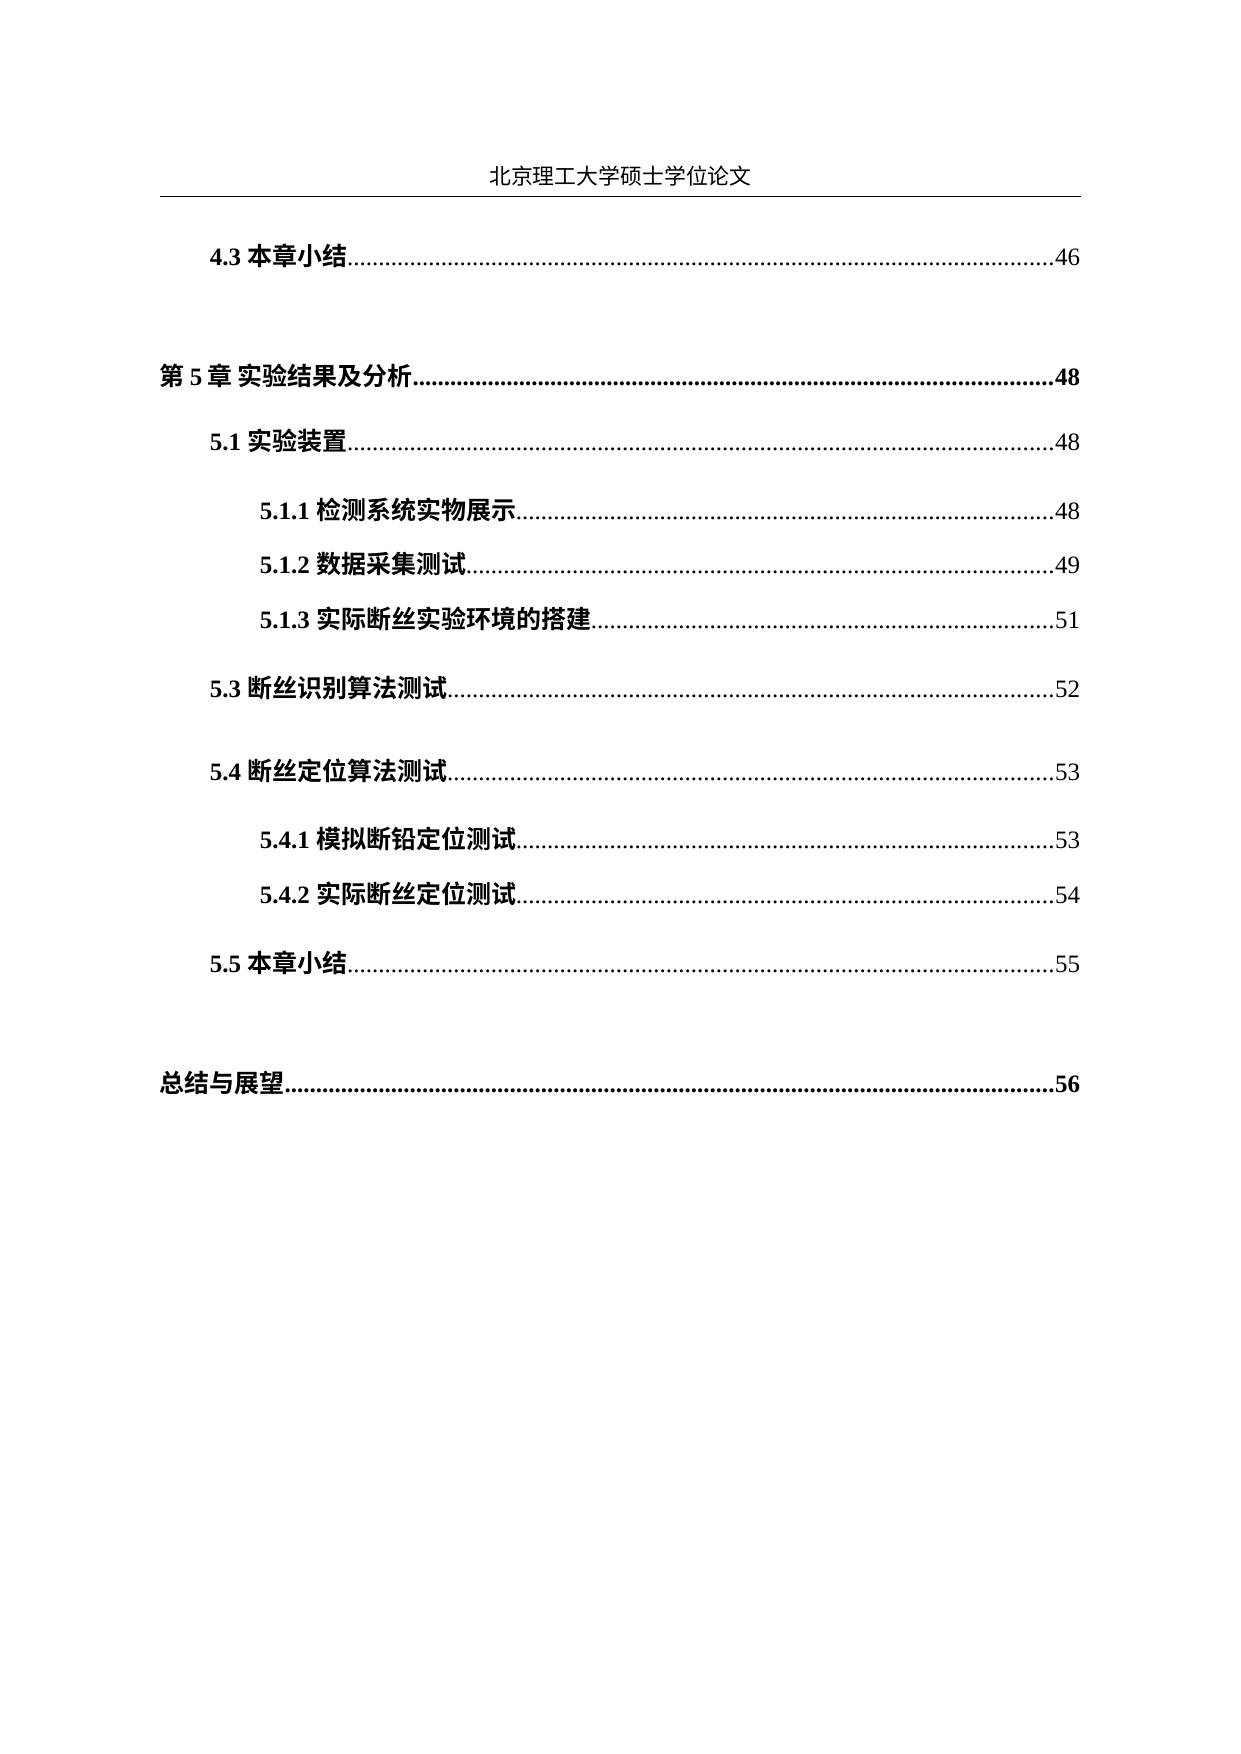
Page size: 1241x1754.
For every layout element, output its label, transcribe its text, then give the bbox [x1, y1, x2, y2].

text 5.4 断丝定位算法测试 53 [159, 737, 1081, 802]
text 5.4.1 模拟断铅定位测试 53 [159, 820, 1081, 856]
text 总结与展望 56 [159, 1049, 1081, 1114]
text 5.4.2 实际断丝定位测试 54 [159, 874, 1081, 911]
text 5.5 本章小结 55 [159, 929, 1081, 994]
text 第5章 实验结果及分析 48 [159, 342, 1081, 407]
text 5.1.1 检测系统实物展示 48 [159, 491, 1081, 527]
text 5.1 实验装置 48 [159, 407, 1081, 472]
text 5.1.3 实际断丝实验环境的搭建 51 [159, 599, 1081, 636]
text 4.3 本章小结 46 [159, 222, 1081, 287]
text 5.3 断丝识别算法测试 52 [159, 654, 1081, 719]
text 5.1.2 数据采集测试 49 [159, 545, 1081, 581]
